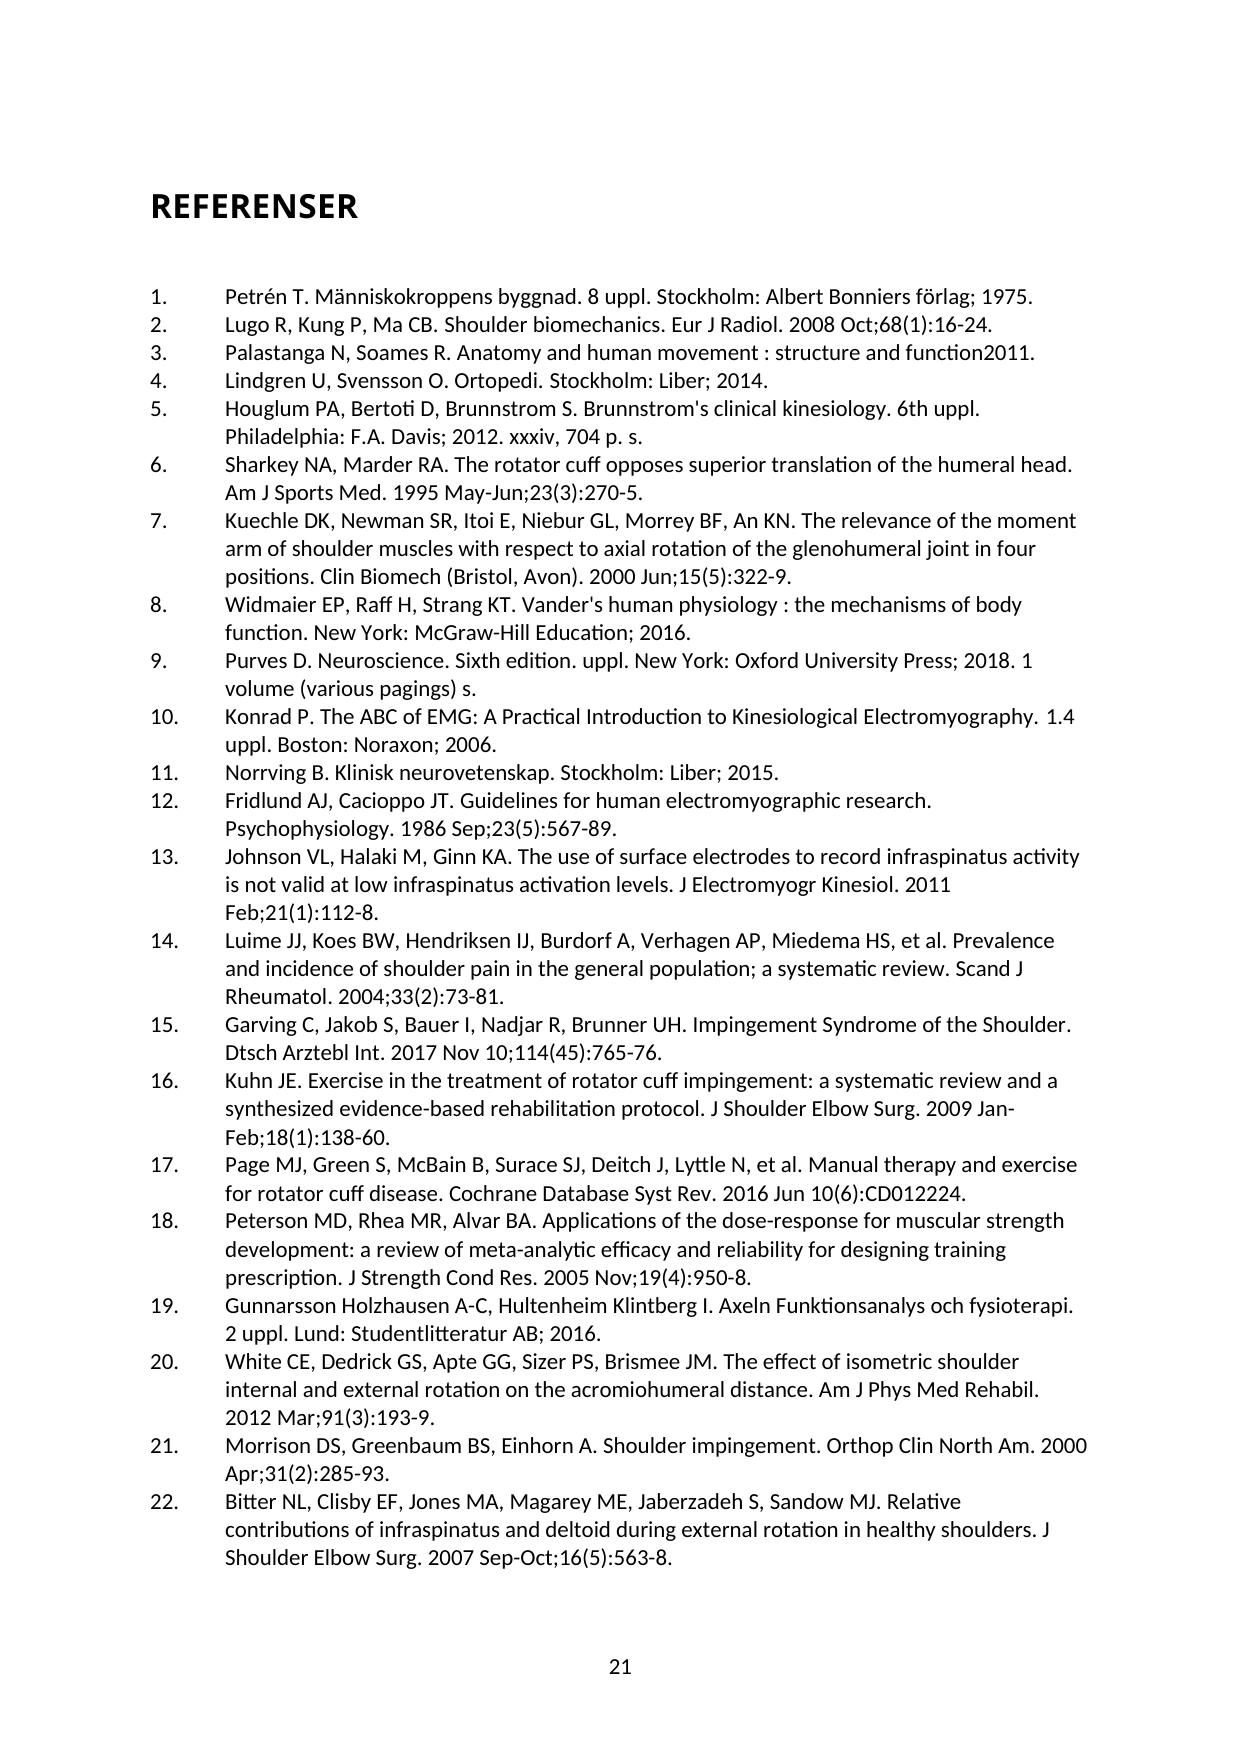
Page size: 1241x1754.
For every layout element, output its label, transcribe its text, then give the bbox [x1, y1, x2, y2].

text 16. Kuhn JE. Exercise in the treatment of rotator cuff impingement: a systematic review and a synthesized evidence-based rehabilitation protocol. J Shoulder Elbow Surg. 2009 Jan-Feb;18(1):138-60. [150, 1067, 1090, 1151]
text 13. Johnson VL, Halaki M, Ginn KA. The use of surface electrodes to record infraspinatus activity is not valid at low infraspinatus activation levels. J Electromyogr Kinesiol. 2011 Feb;21(1):112-8. [150, 842, 1090, 926]
text 5. Houglum PA, Bertoti D, Brunnstrom S. Brunnstrom's clinical kinesiology. 6th uppl. Philadelphia: F.A. Davis; 2012. xxxiv, 704 p. s. [150, 394, 1090, 450]
text 1. Petrén T. Människokroppens byggnad. 8 uppl. Stockholm: Albert Bonniers förlag; 1975. [150, 282, 1090, 310]
text 22. Bitter NL, Clisby EF, Jones MA, Magarey ME, Jaberzadeh S, Sandow MJ. Relative contributions of infraspinatus and deltoid during external rotation in healthy shoulders. J Shoulder Elbow Surg. 2007 Sep-Oct;16(5):563-8. [150, 1487, 1090, 1571]
text 20. White CE, Dedrick GS, Apte GG, Sizer PS, Brismee JM. The effect of isometric shoulder internal and external rotation on the acromiohumeral distance. Am J Phys Med Rehabil. 2012 Mar;91(3):193-9. [150, 1347, 1090, 1431]
text 8. Widmaier EP, Raff H, Strang KT. Vander's human physiology : the mechanisms of body function. New York: McGraw-Hill Education; 2016. [150, 590, 1090, 646]
text 11. Norrving B. Klinisk neurovetenskap. Stockholm: Liber; 2015. [150, 758, 1090, 786]
text 14. Luime JJ, Koes BW, Hendriksen IJ, Burdorf A, Verhagen AP, Miedema HS, et al. Prevalence and incidence of shoulder pain in the general population; a systematic review. Scand J Rheumatol. 2004;33(2):73-81. [150, 926, 1090, 1011]
text 4. Lindgren U, Svensson O. Ortopedi. Stockholm: Liber; 2014. [150, 366, 1090, 394]
text 18. Peterson MD, Rhea MR, Alvar BA. Applications of the dose-response for muscular strength development: a review of meta-analytic efficacy and reliability for designing training prescription. J Strength Cond Res. 2005 Nov;19(4):950-8. [150, 1207, 1090, 1291]
text 21. Morrison DS, Greenbaum BS, Einhorn A. Shoulder impingement. Orthop Clin North Am. 2000 Apr;31(2):285-93. [150, 1431, 1090, 1487]
text 3. Palastanga N, Soames R. Anatomy and human movement : structure and function2011. [150, 338, 1090, 366]
text 9. Purves D. Neuroscience. Sixth edition. uppl. New York: Oxford University Press; 2018. 1 volume (various pagings) s. [150, 646, 1090, 702]
text 12. Fridlund AJ, Cacioppo JT. Guidelines for human electromyographic research. Psychophysiology. 1986 Sep;23(5):567-89. [150, 786, 1090, 842]
text 10. Konrad P. The ABC of EMG: A Practical Introduction to Kinesiological Electromyography. 1.4 uppl. Boston: Noraxon; 2006. [150, 702, 1090, 758]
text 6. Sharkey NA, Marder RA. The rotator cuff opposes superior translation of the humeral head. Am J Sports Med. 1995 May-Jun;23(3):270-5. [150, 450, 1090, 506]
text 7. Kuechle DK, Newman SR, Itoi E, Niebur GL, Morrey BF, An KN. The relevance of the moment arm of shoulder muscles with respect to axial rotation of the glenohumeral joint in four positions. Clin Biomech (Bristol, Avon). 2000 Jun;15(5):322-9. [150, 506, 1090, 590]
text 17. Page MJ, Green S, McBain B, Surace SJ, Deitch J, Lyttle N, et al. Manual therapy and exercise for rotator cuff disease. Cochrane Database Syst Rev. 2016 Jun 10(6):CD012224. [150, 1151, 1090, 1207]
subtitle Referenser [150, 183, 1090, 229]
text 2. Lugo R, Kung P, Ma CB. Shoulder biomechanics. Eur J Radiol. 2008 Oct;68(1):16-24. [150, 310, 1090, 338]
text 15. Garving C, Jakob S, Bauer I, Nadjar R, Brunner UH. Impingement Syndrome of the Shoulder. Dtsch Arztebl Int. 2017 Nov 10;114(45):765-76. [150, 1011, 1090, 1067]
text 19. Gunnarsson Holzhausen A-C, Hultenheim Klintberg I. Axeln Funktionsanalys och fysioterapi. 2 uppl. Lund: Studentlitteratur AB; 2016. [150, 1291, 1090, 1347]
